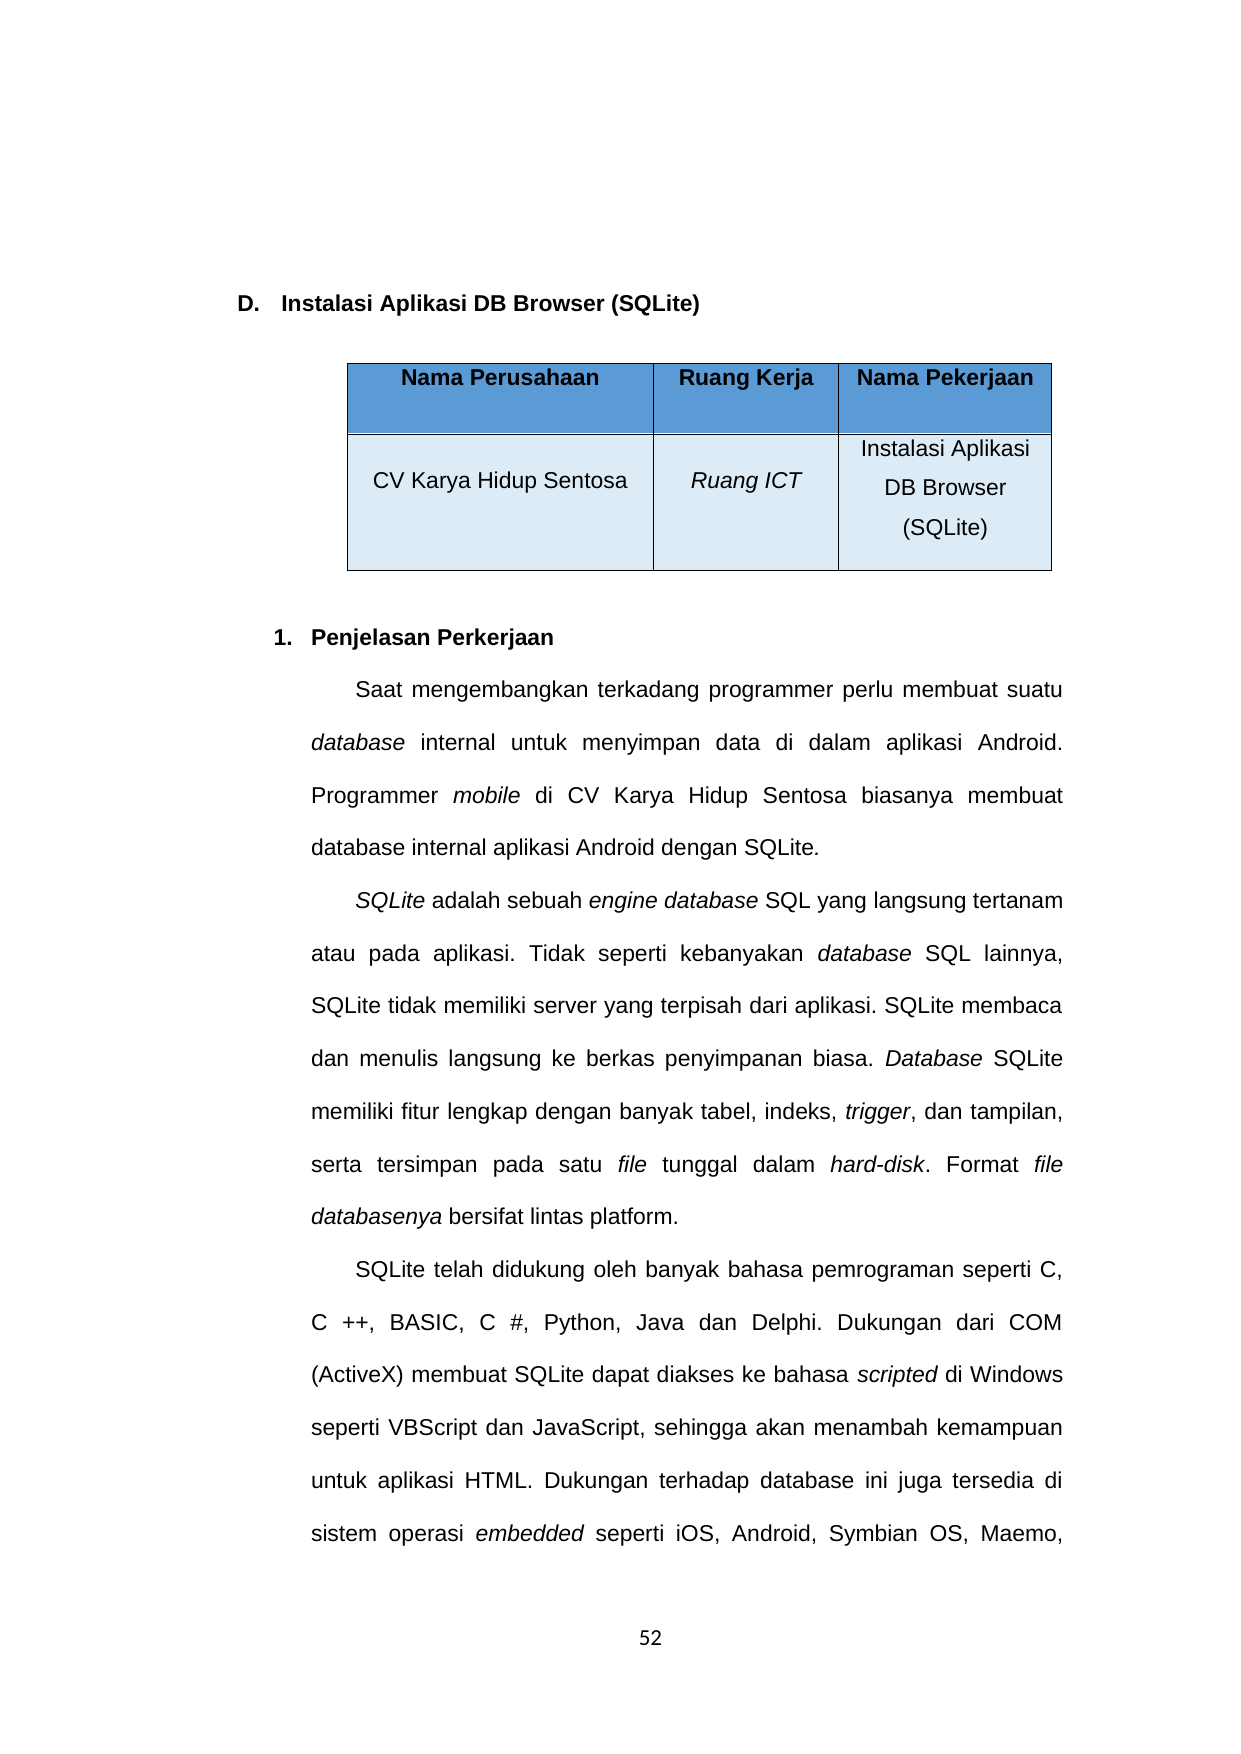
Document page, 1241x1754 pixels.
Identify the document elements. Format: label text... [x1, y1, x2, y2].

table_cell Instalasi Aplikasi DB Browser (SQLite) [839, 435, 1051, 570]
text SQLite adalah sebuah engine database SQL yang langsung tertanam atau pada aplikasi. Tidak seperti kebanyakan database SQL lainnya, SQLite tidak memiliki server yang terpisah dari aplikasi. SQLite membaca dan menulis langsung ke berkas penyimpanan biasa. Database SQLite memiliki fitur lengkap dengan banyak tabel, indeks, trigger, dan tampilan, serta tersimpan pada satu file tunggal dalam hard-disk. Format file databasenya bersifat lintas platform. [311, 887, 1063, 1229]
text Saat mengembangkan terkadang programmer perlu membuat suatu database internal untuk menyimpan data di dalam aplikasi Android. Programmer mobile di CV Karya Hidup Sentosa biasanya membuat database internal aplikasi Android dengan SQLite. [311, 676, 1063, 861]
table_cell CV Karya Hidup Sentosa [348, 435, 653, 570]
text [311, 1256, 1063, 1546]
subtitle Instalasi Aplikasi DB Browser (SQLite) [237, 290, 1063, 316]
table_header Nama Perusahaan [348, 364, 653, 433]
subtitle Penjelasan Perkerjaan [273, 623, 1063, 650]
table_header Ruang Kerja [654, 364, 838, 433]
table_header Nama Pekerjaan [839, 364, 1051, 433]
table_cell Ruang ICT [654, 435, 838, 570]
